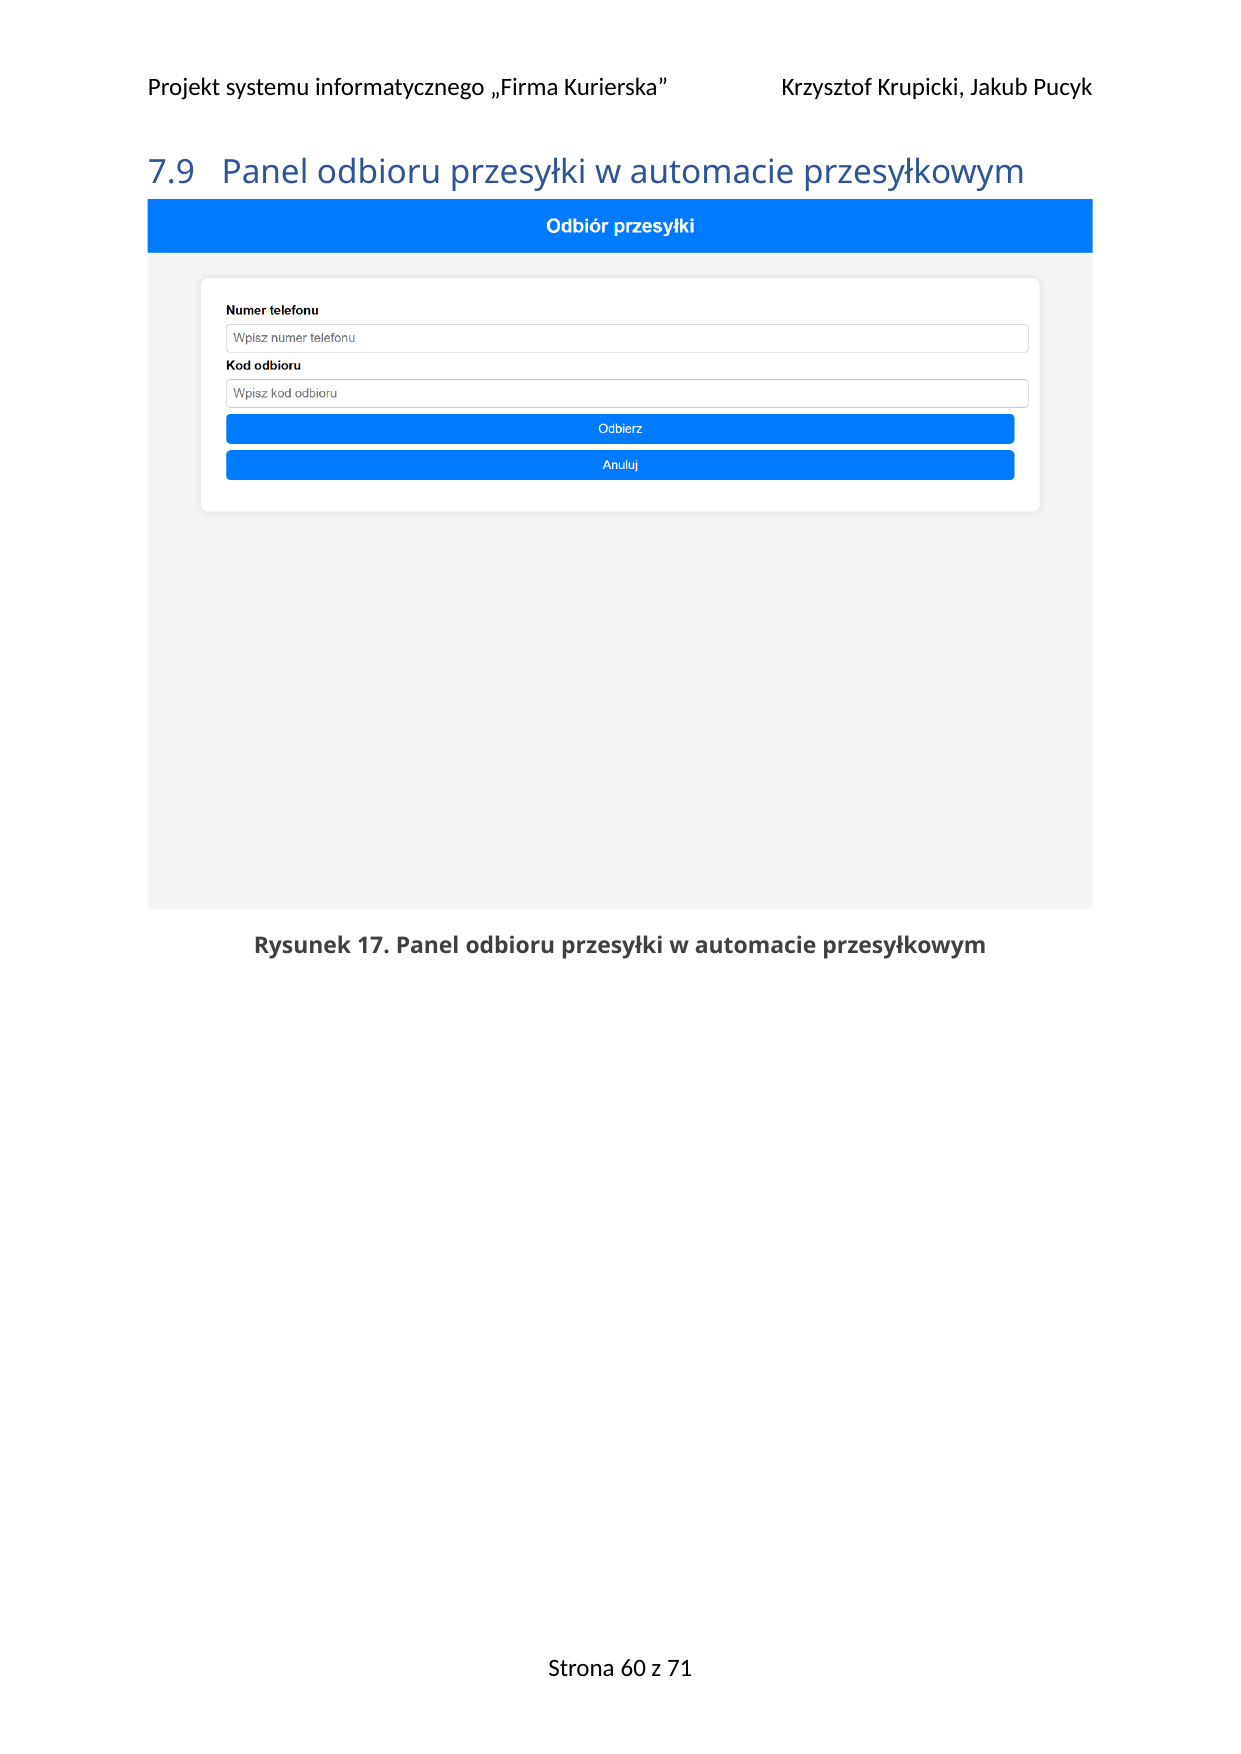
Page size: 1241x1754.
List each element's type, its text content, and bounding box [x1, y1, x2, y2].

subtitle 7.9 Panel odbioru przesyłki w automacie przesyłkowym [148, 148, 1093, 193]
picture [147, 199, 1093, 909]
text Rysunek 17. Panel odbioru przesyłki w automacie przesyłkowym [148, 929, 1093, 961]
